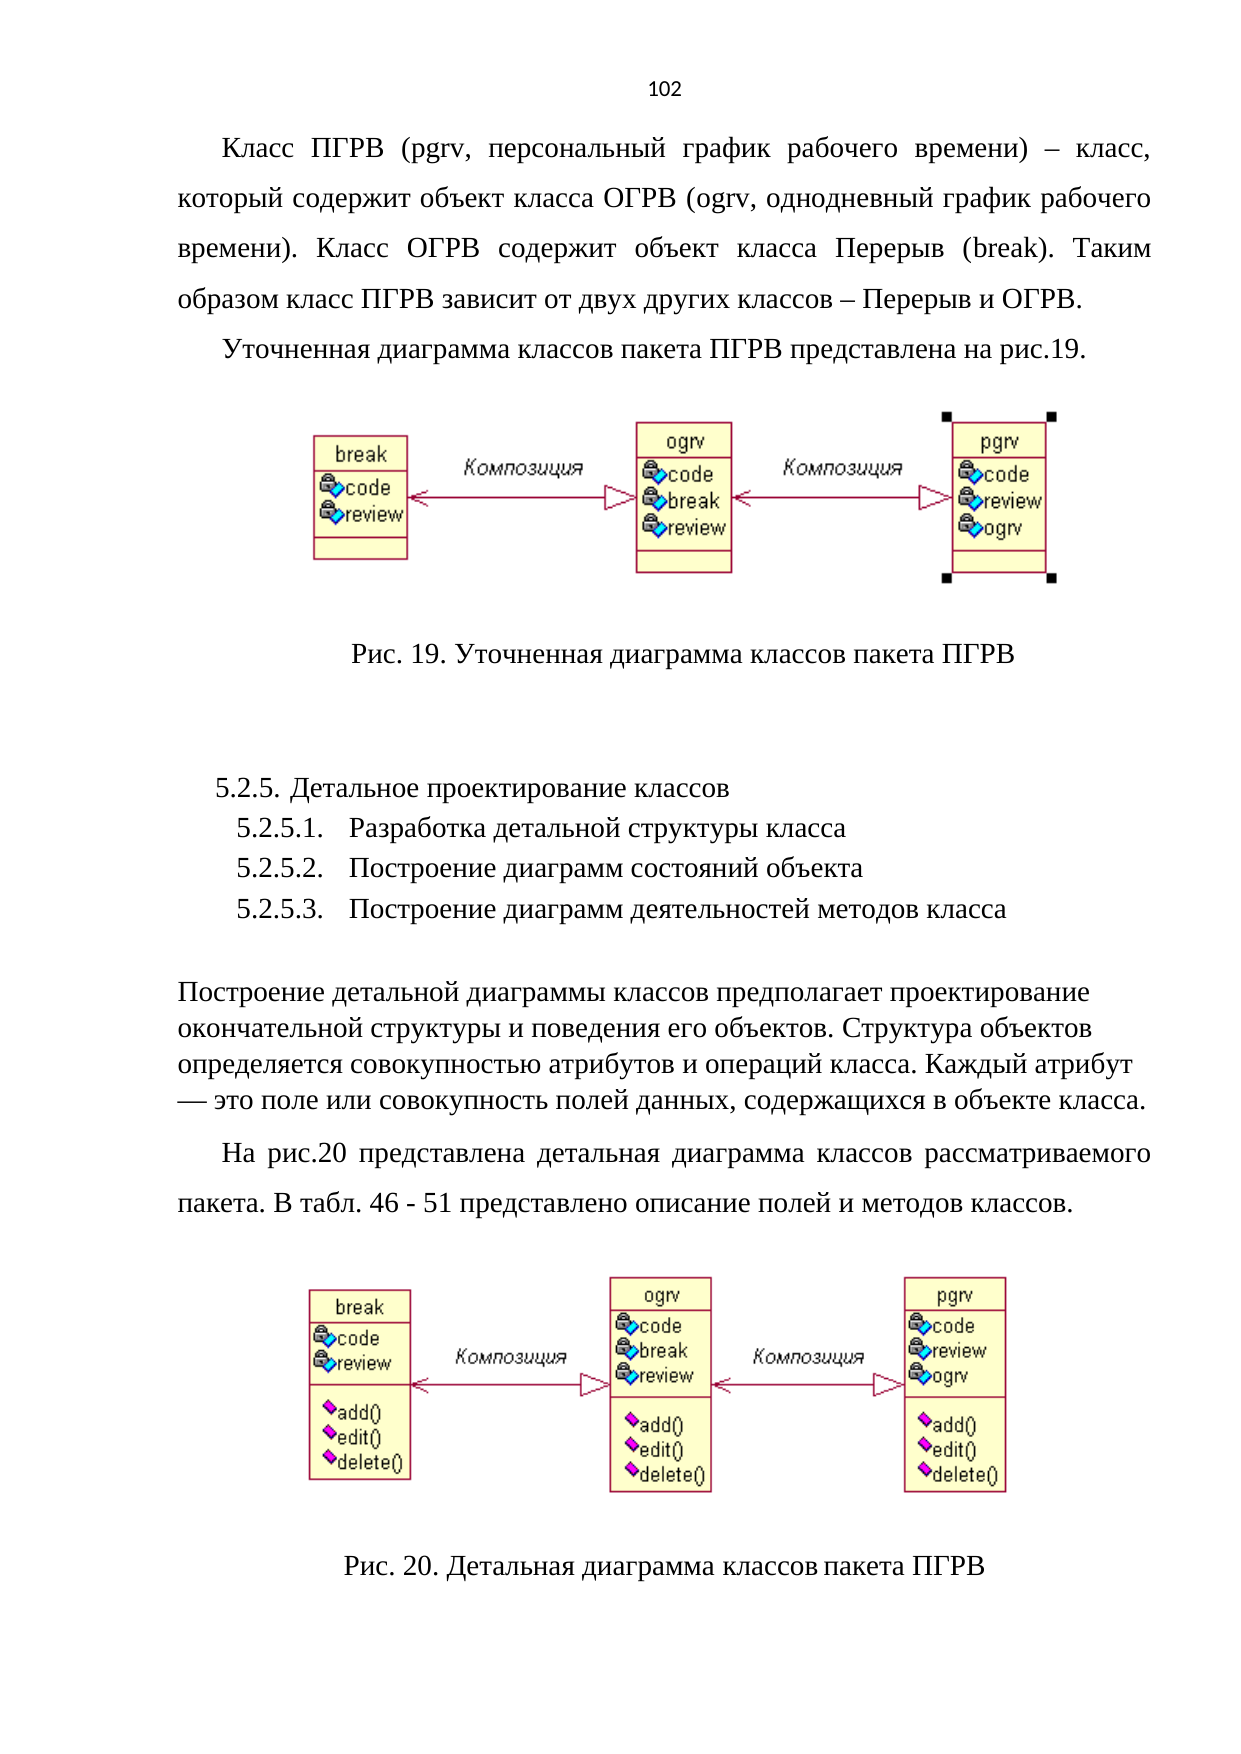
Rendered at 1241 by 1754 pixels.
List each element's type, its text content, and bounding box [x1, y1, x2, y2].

text Построение детальной диаграммы классов предполагает проектирование окончательной структуры и поведения его объектов. Структура объектов определяется совокупностью атрибутов и операций класса. Каждый атрибут — это поле или совокупность полей данных, содержащихся в объекте класса. [177, 974, 1152, 1116]
subtitle Разработка детальной структуры класса [236, 810, 1152, 844]
text Рис. 19. Уточненная диаграмма классов пакета ПГРВ [177, 636, 1152, 669]
picture [280, 1252, 1049, 1520]
text Класс ПГРВ (pgrv, персональный график рабочего времени) – класс, который содержит объект класса ОГРВ (ogrv, однодневный график рабочего времени). Класс ОГРВ содержит объект класса Перерыв (break). Таким образом класс ПГРВ зависит от двух других классов – Перерыв и ОГРВ. [177, 130, 1152, 314]
text На рис.20 представлена детальная диаграмма классов рассматриваемого пакета. В табл. 46 - 51 представлено описание полей и методов классов. [177, 1135, 1152, 1219]
subtitle Построение диаграмм деятельностей методов класса [236, 891, 1152, 924]
subtitle Детальное проектирование классов [215, 770, 1152, 803]
text Уточненная диаграмма классов пакета ПГРВ представлена на рис.19. [177, 331, 1152, 364]
picture [281, 381, 1085, 622]
subtitle Построение диаграмм состояний объекта [236, 851, 1152, 884]
text Рис. 20. Детальная диаграмма классов пакета ПГРВ [177, 1548, 1152, 1581]
